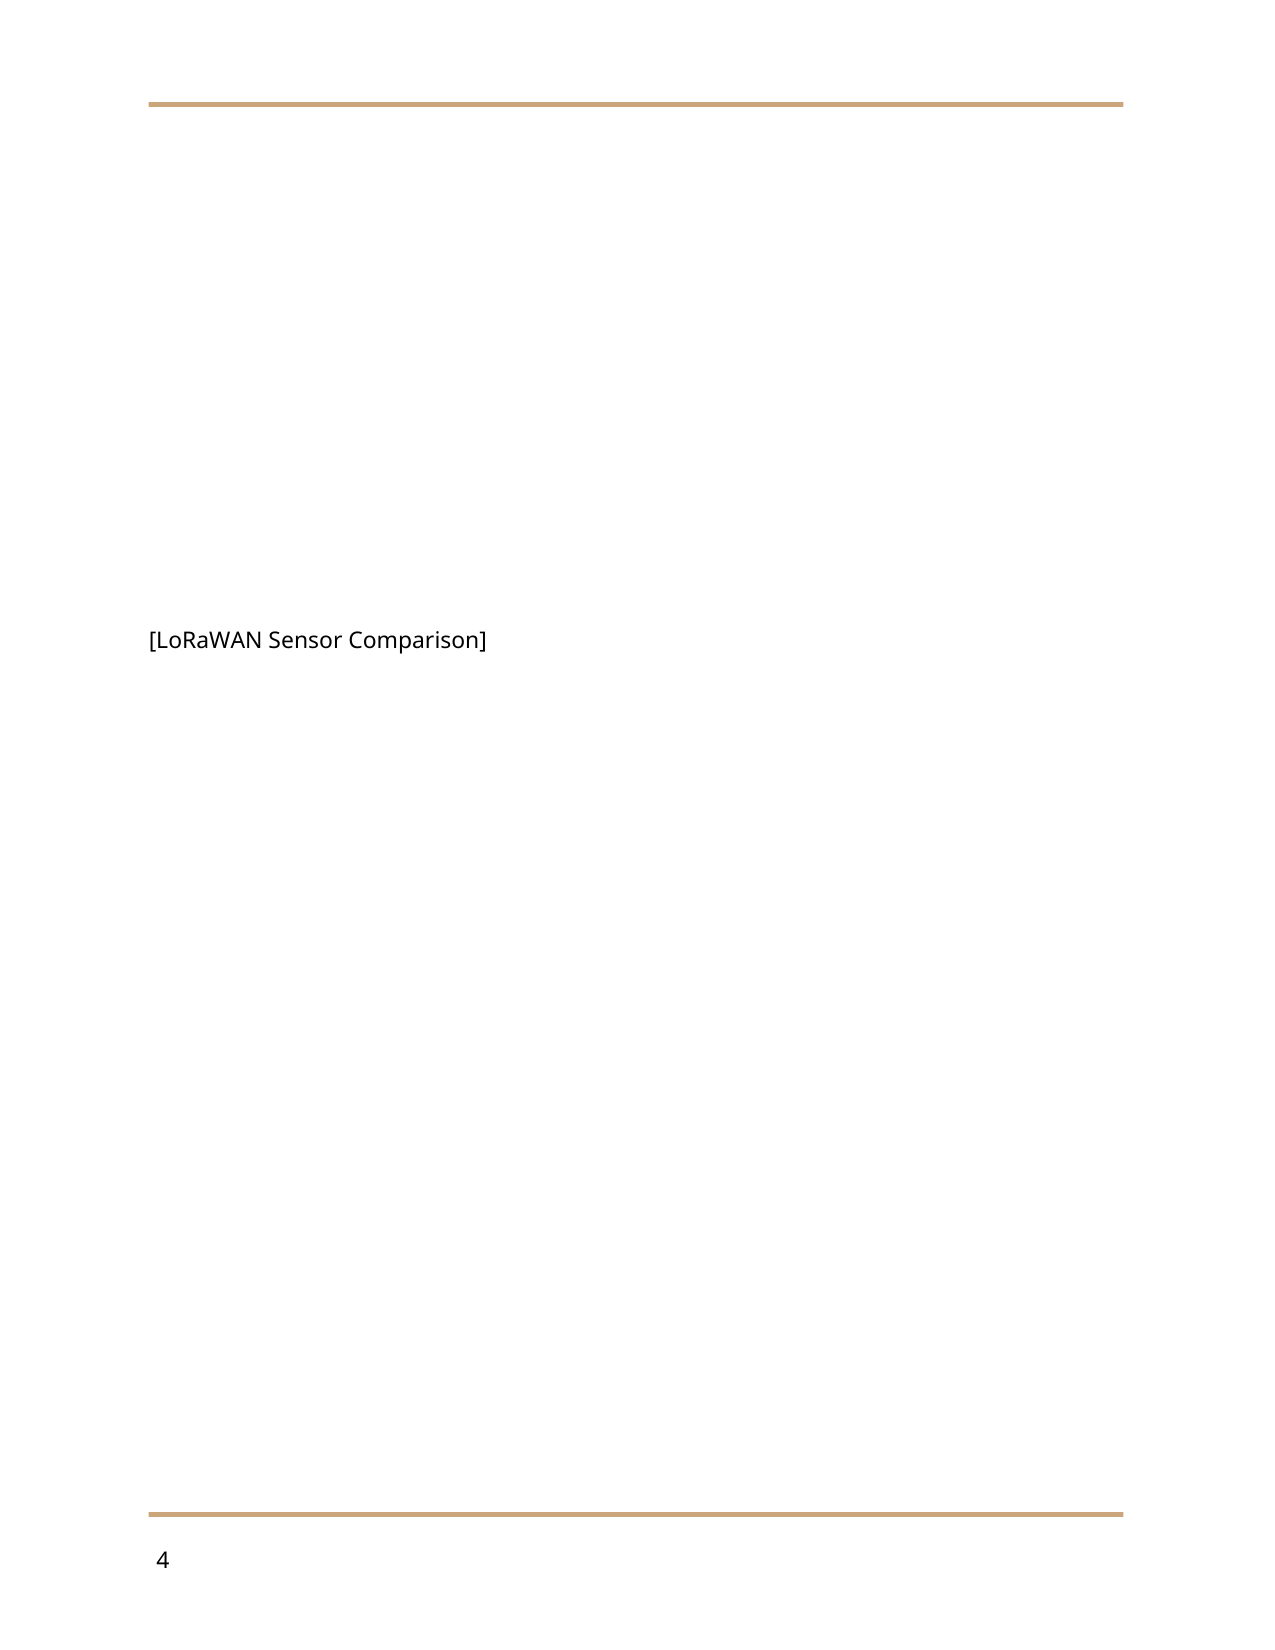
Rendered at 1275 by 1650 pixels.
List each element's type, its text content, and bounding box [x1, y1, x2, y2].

picture [148, 102, 1124, 107]
picture [148, 1512, 1124, 1517]
text [LoRaWAN Sensor Comparison] [148, 624, 1125, 655]
